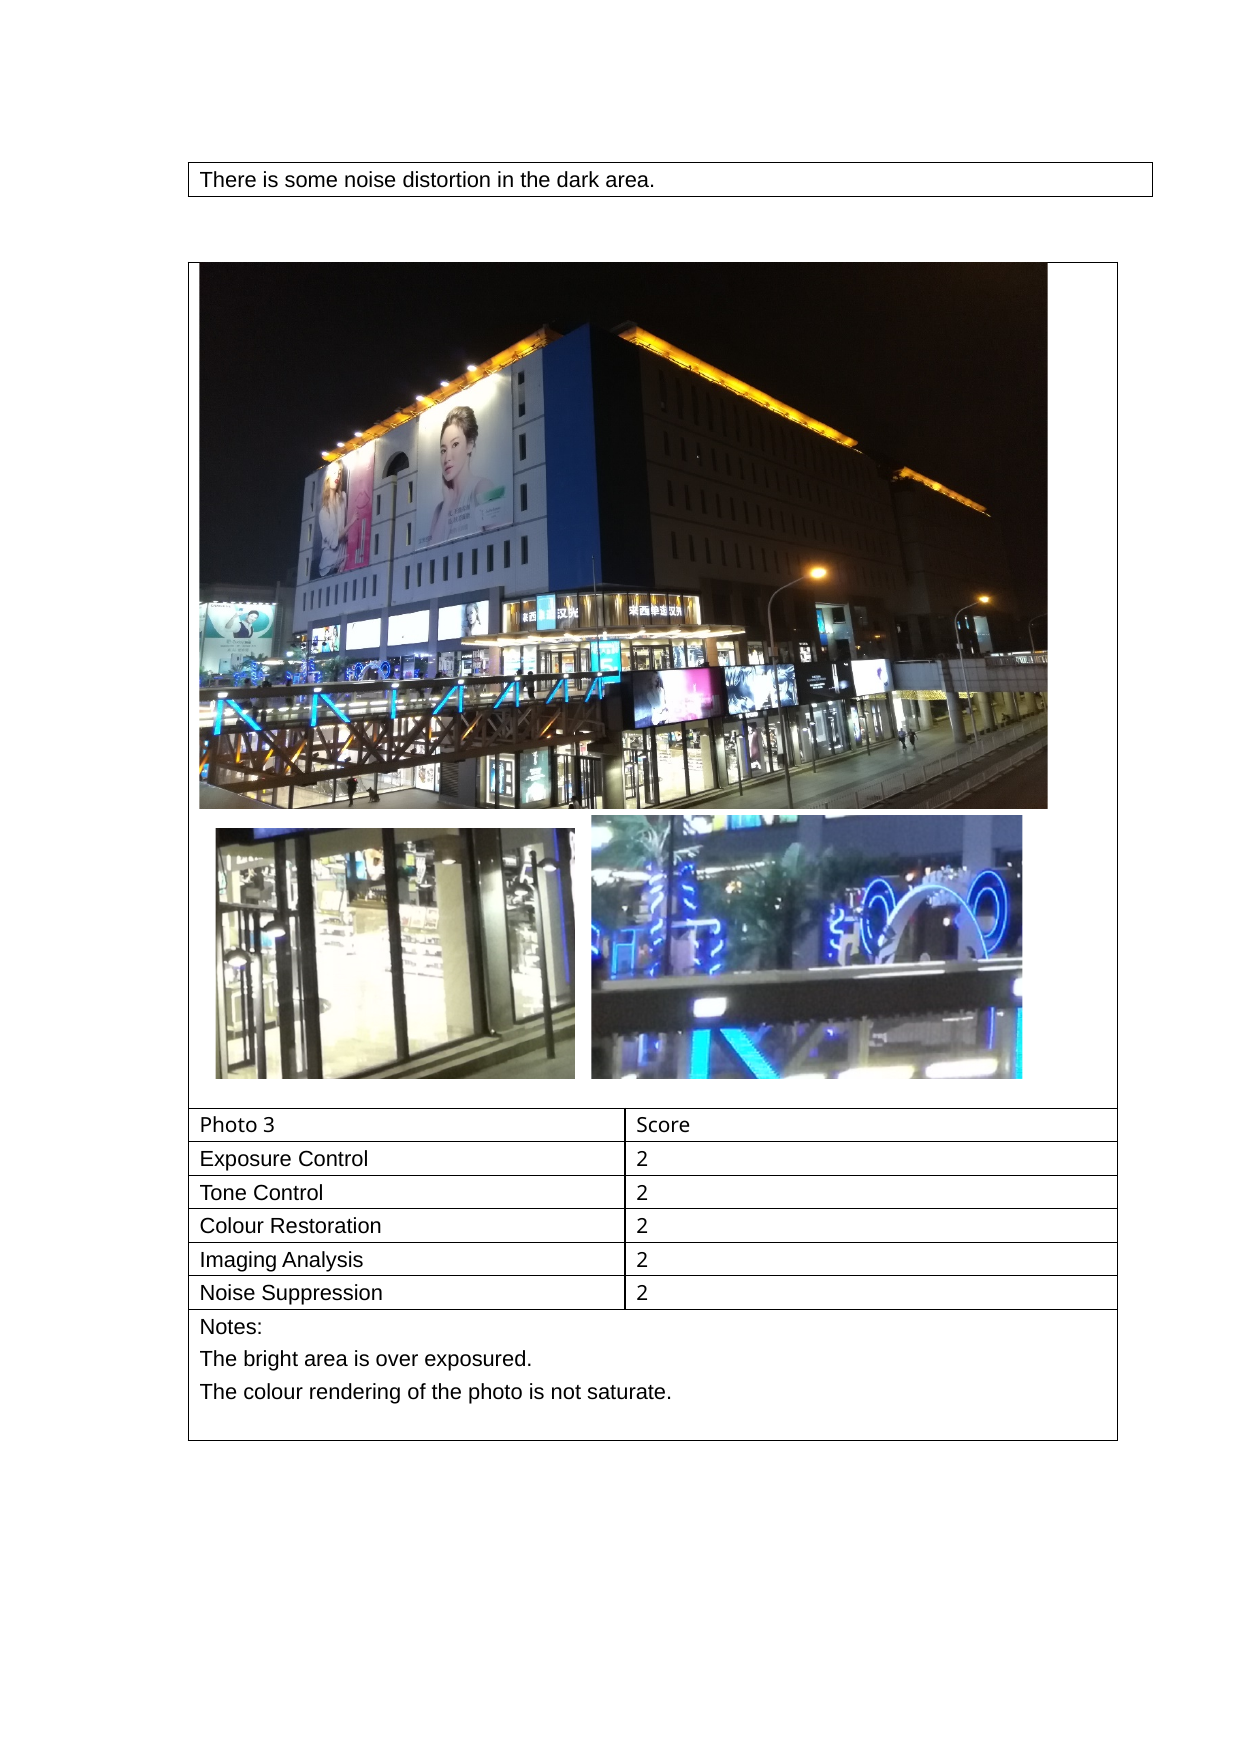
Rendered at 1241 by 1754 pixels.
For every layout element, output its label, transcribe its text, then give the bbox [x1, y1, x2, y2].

table_header [189, 263, 1117, 1108]
table_cell 2 [626, 1243, 1117, 1275]
table_cell Tone Control [189, 1176, 624, 1208]
table_cell 2 [626, 1142, 1117, 1175]
table_cell Score [626, 1109, 1117, 1141]
picture [215, 828, 575, 1079]
table_cell Imaging Analysis [189, 1243, 624, 1275]
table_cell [189, 163, 1152, 196]
table_cell Photo 3 [189, 1109, 624, 1141]
table_cell 2 [626, 1209, 1117, 1242]
table_cell 2 [626, 1276, 1117, 1309]
table_cell Noise Suppression [189, 1276, 624, 1309]
table_cell Notes: The bright area is over exposured. The colour rendering of the photo is not saturate. [189, 1310, 1117, 1440]
picture [591, 815, 1023, 1079]
picture [199, 262, 1048, 809]
table_cell Colour Restoration [189, 1209, 624, 1242]
table_cell 2 [626, 1176, 1117, 1208]
table_cell Exposure Control [189, 1142, 624, 1175]
